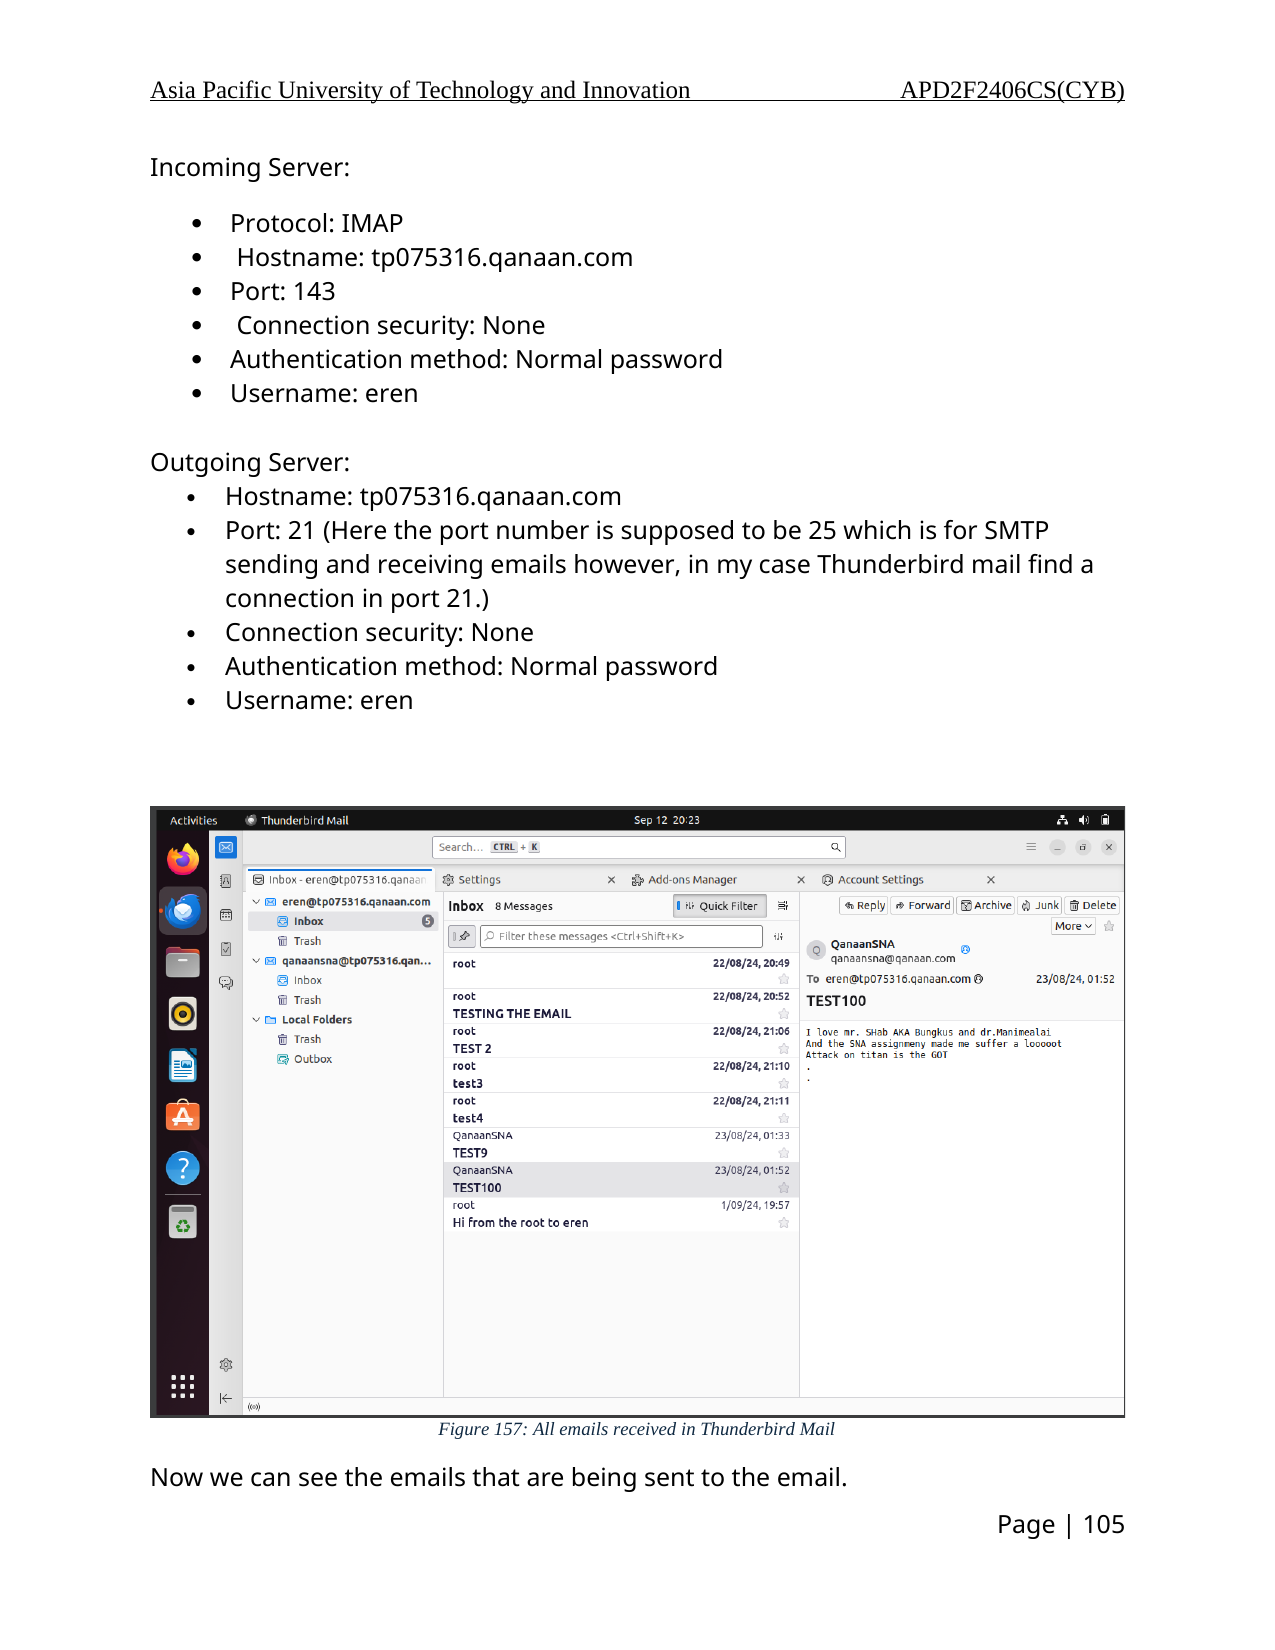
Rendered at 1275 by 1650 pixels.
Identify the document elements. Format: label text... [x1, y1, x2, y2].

list Authentication method: Normal password [187, 649, 1125, 683]
list Port: 143 [192, 274, 1125, 308]
picture [150, 806, 1125, 1418]
list Protocol: IMAP [192, 206, 1125, 240]
list Connection security: None [192, 308, 1125, 342]
text Incoming Server: [150, 150, 1125, 184]
text Figure 157: All emails received in Thunderbird Mail [150, 1418, 1125, 1439]
text Now we can see the emails that are being sent to the email. [150, 1460, 1125, 1494]
list Port: 21 (Here the port number is supposed to be 25 which is for SMTP sending and receiving emails however, in my case Thunderbird mail find a connection in port 21.) [187, 512, 1125, 614]
list Hostname: tp075316.qanaan.com [187, 478, 1125, 512]
text Outgoing Server: [150, 444, 1125, 478]
list Username: eren [192, 376, 1125, 410]
list Authentication method: Normal password [192, 342, 1125, 376]
list Username: eren [187, 683, 1125, 717]
list Connection security: None [187, 614, 1125, 649]
list Hostname: tp075316.qanaan.com [192, 240, 1125, 274]
